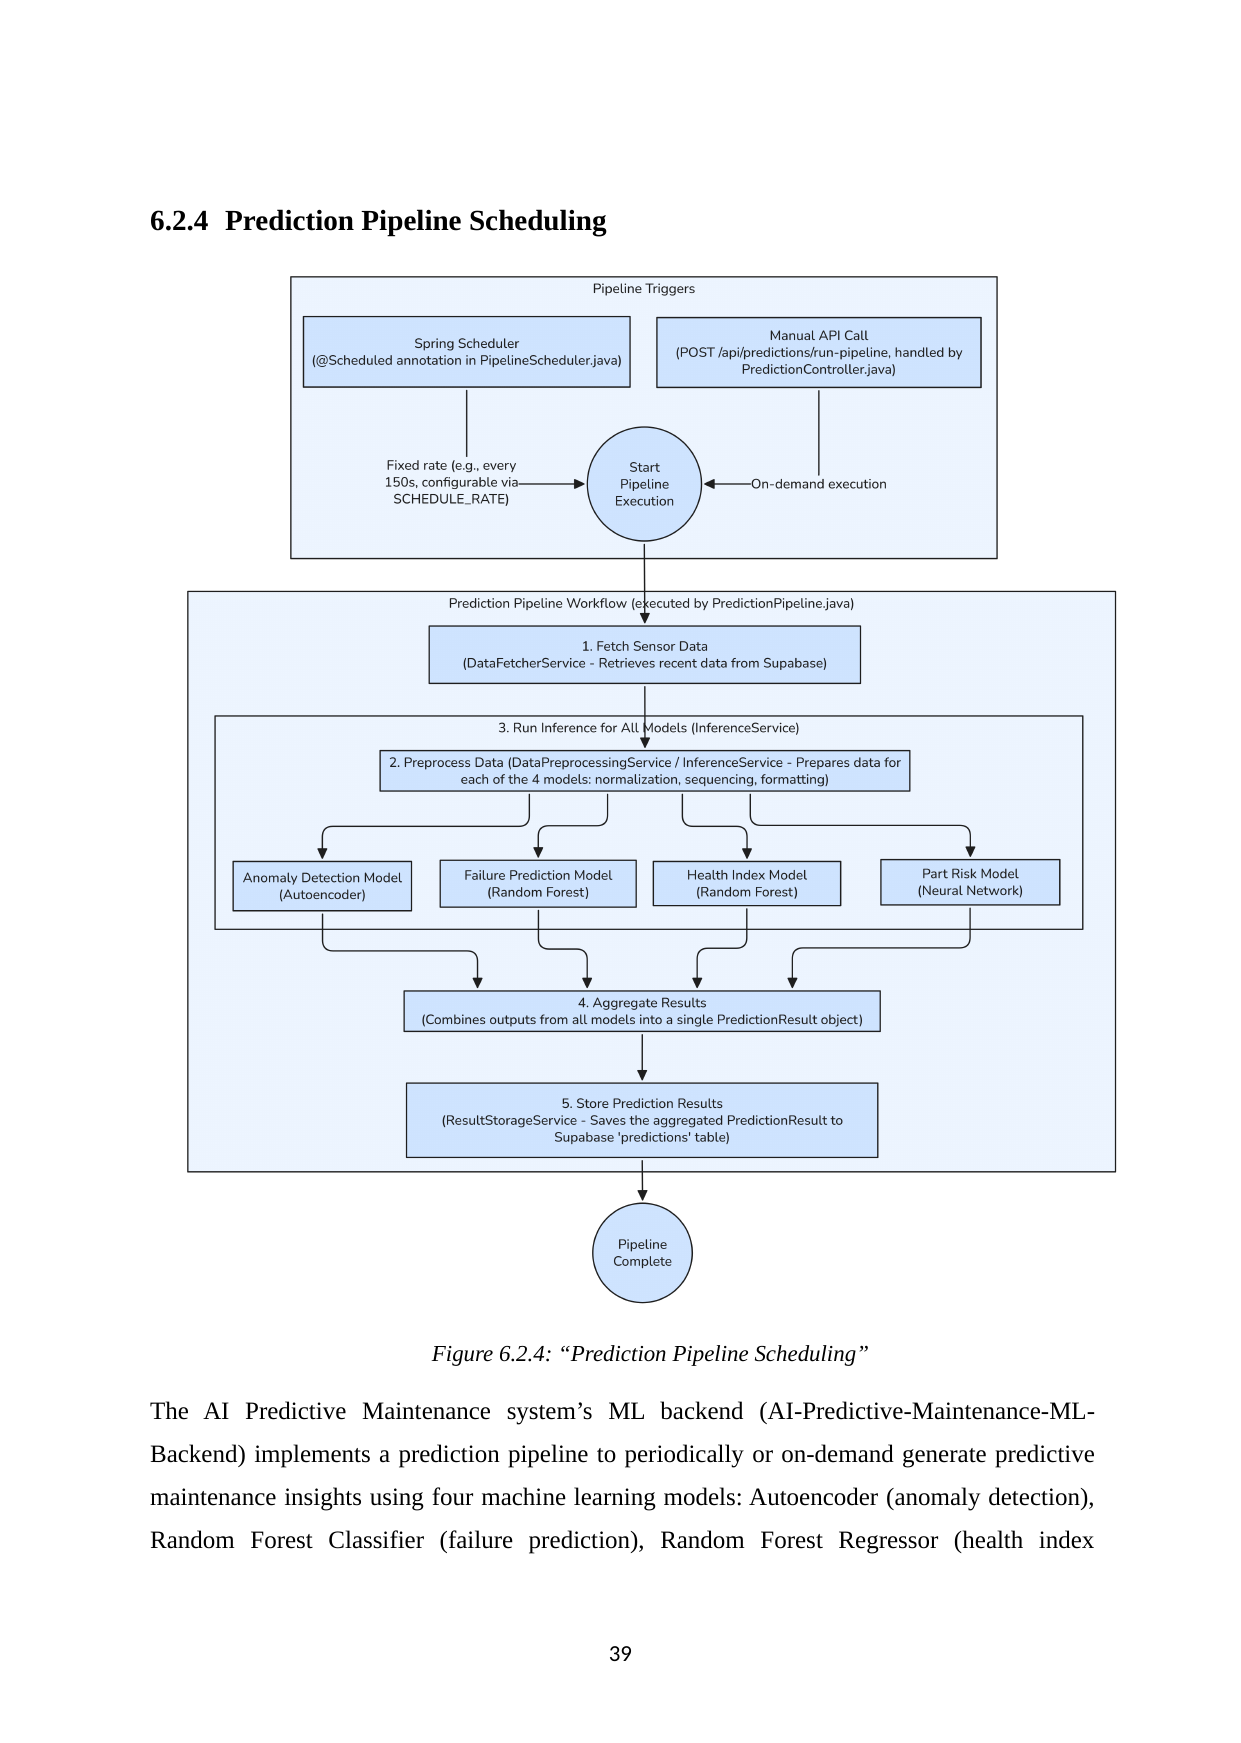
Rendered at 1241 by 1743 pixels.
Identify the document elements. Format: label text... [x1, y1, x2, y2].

text 6.2.4 Prediction Pipeline Scheduling [150, 203, 1096, 237]
picture [181, 270, 1122, 1309]
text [150, 1396, 1096, 1554]
text Figure 6.2.4: “Prediction Pipeline Scheduling” [150, 1339, 1153, 1366]
